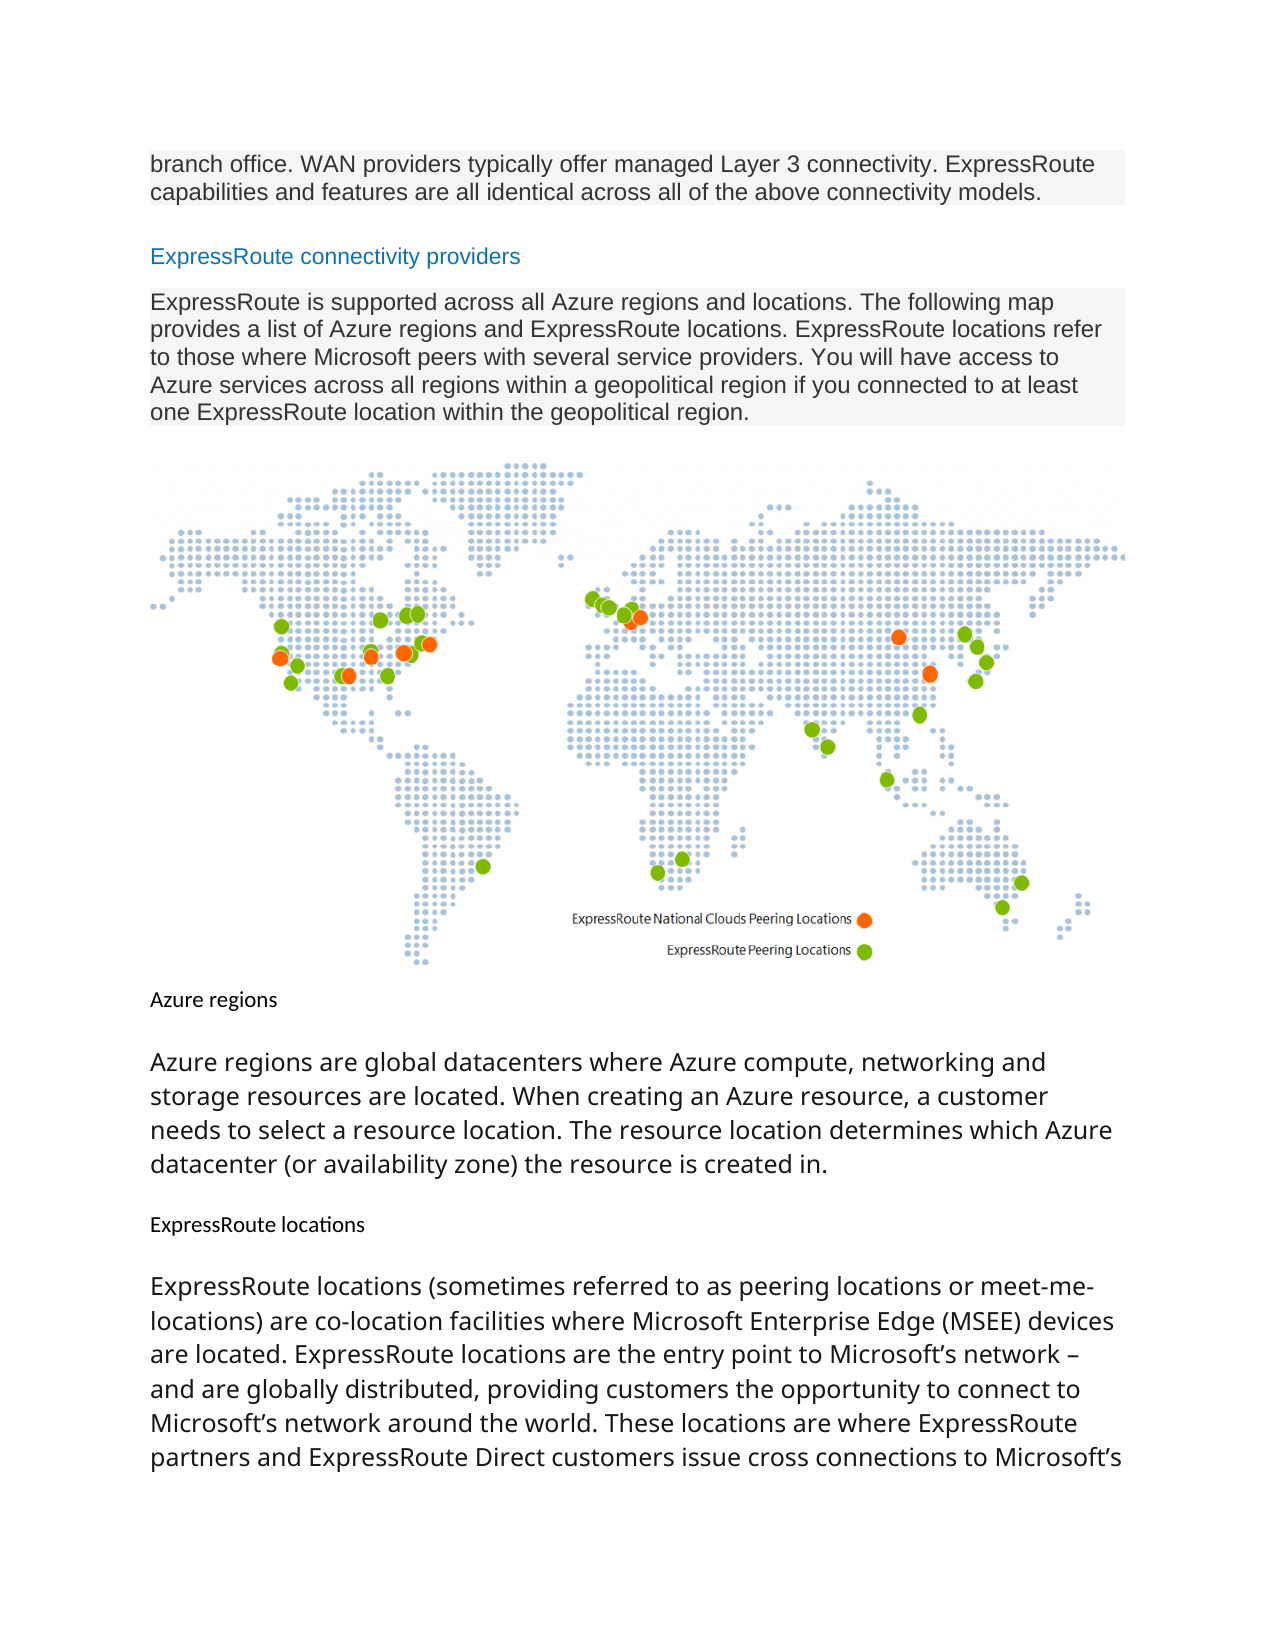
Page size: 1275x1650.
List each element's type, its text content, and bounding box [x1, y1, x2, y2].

text ExpressRoute connectivity providers [150, 243, 1125, 269]
text Azure regions [150, 985, 1125, 1013]
text Azure regions are global datacenters where Azure compute, networking and storage resources are located. When creating an Azure resource, a customer needs to select a resource location. The resource location determines which Azure datacenter (or availability zone) the resource is created in. [150, 1044, 1125, 1181]
text ExpressRoute locations [150, 1210, 1125, 1238]
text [150, 150, 1125, 205]
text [150, 1269, 1125, 1473]
text ExpressRoute is supported across all Azure regions and locations. The following map provides a list of Azure regions and ExpressRoute locations. ExpressRoute locations refer to those where Microsoft peers with several service providers. You will have access to Azure services across all regions within a geopolitical region if you connected to at least one ExpressRoute location within the geopolitical region. [150, 288, 1125, 426]
picture [150, 463, 1125, 966]
